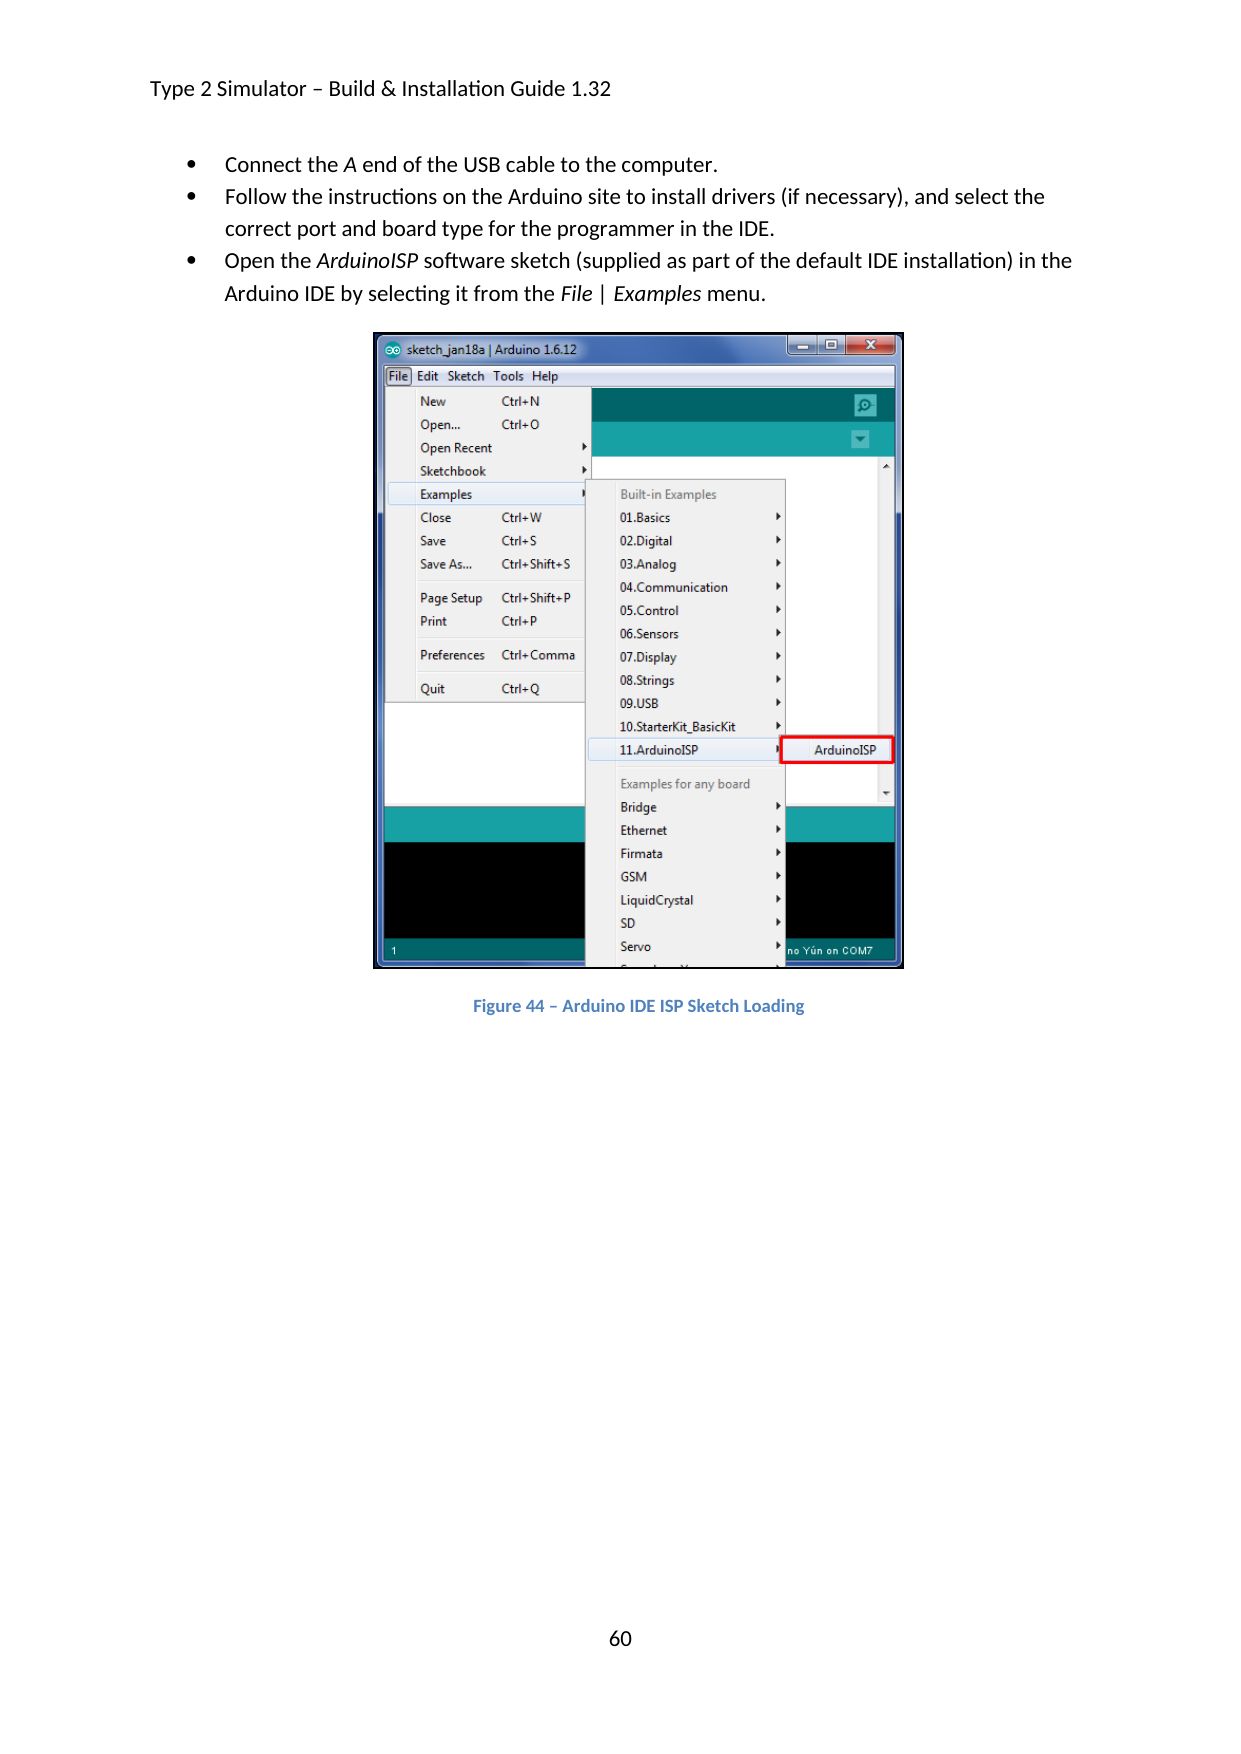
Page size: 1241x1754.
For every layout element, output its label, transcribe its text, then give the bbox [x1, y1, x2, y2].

list Follow the instructions on the Arduino site to install drivers (if necessary), and select the correct port and board type for the programmer in the IDE. [187, 182, 1090, 242]
text Figure 44 – Arduino IDE ISP Sketch Loading [187, 994, 1090, 1017]
list Connect the A end of the USB cable to the computer. [187, 150, 1090, 178]
picture [375, 334, 902, 967]
list Open the ArduinoISP software sketch (supplied as part of the default IDE installation) in the Arduino IDE by selecting it from the File | Examples menu. [187, 247, 1090, 307]
